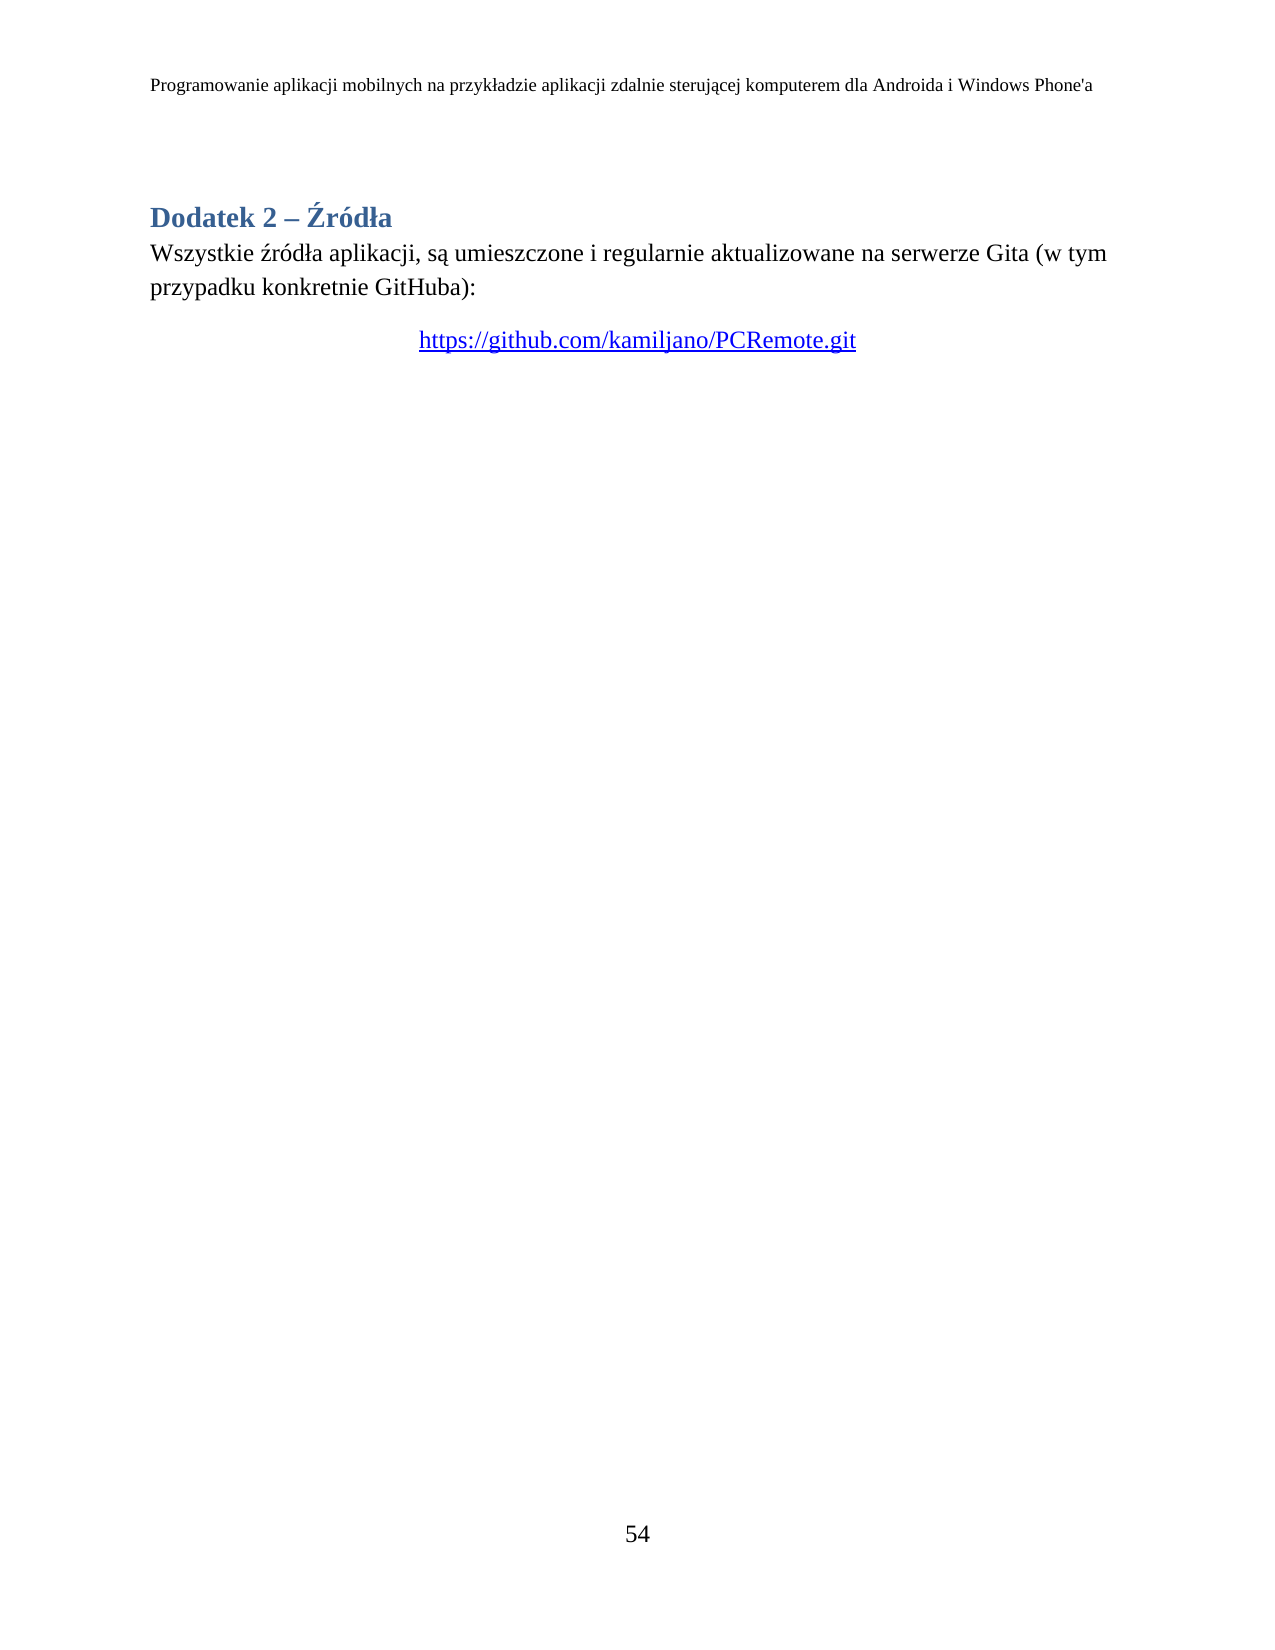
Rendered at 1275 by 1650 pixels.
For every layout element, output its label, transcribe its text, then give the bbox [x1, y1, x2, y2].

text https://github.com/kamiljano/PCRemote.git [150, 325, 1125, 354]
text Wszystkie źródła aplikacji, są umieszczone i regularnie aktualizowane na serwerze Gita (w tym przypadku konkretnie GitHuba): [150, 238, 1125, 300]
subtitle Dodatek 2 – Źródła [150, 200, 1125, 233]
